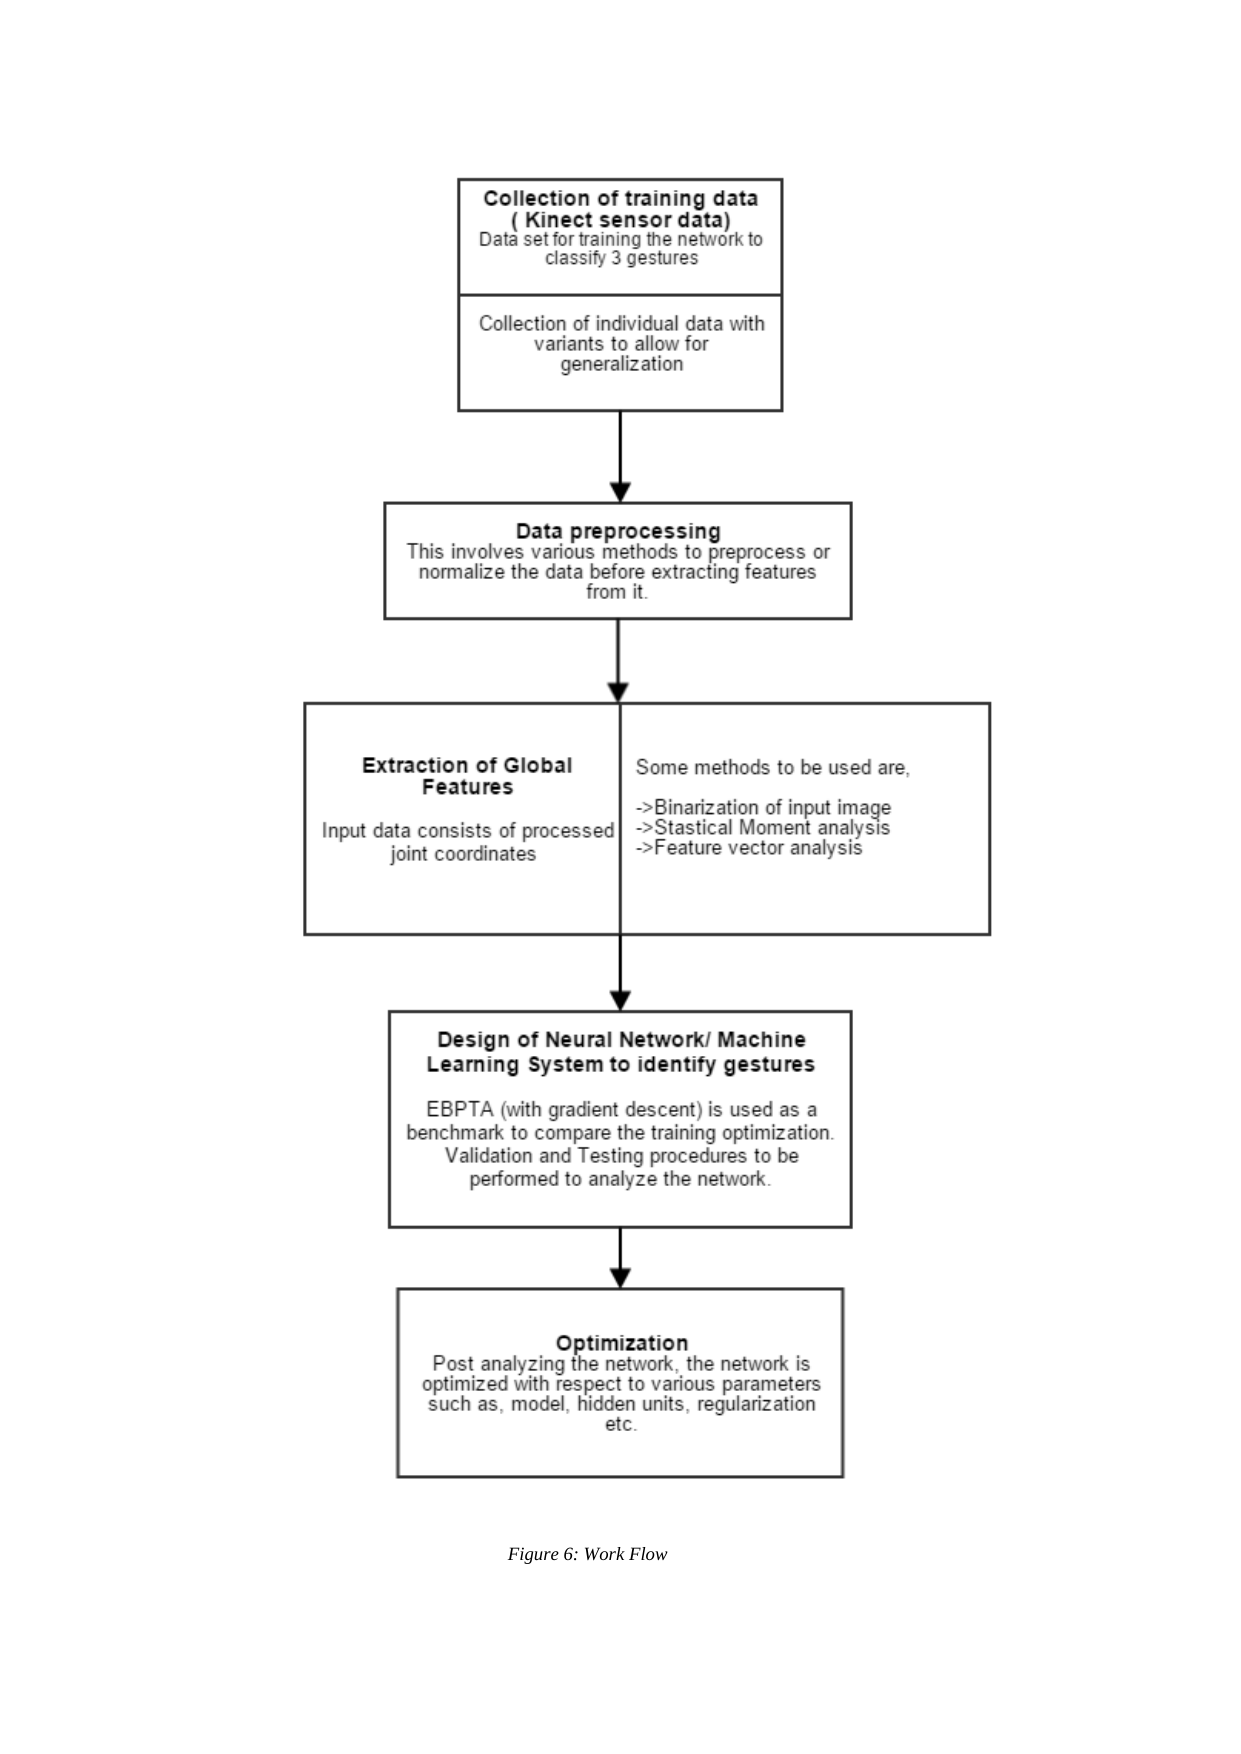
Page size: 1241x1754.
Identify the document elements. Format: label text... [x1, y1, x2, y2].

picture [248, 150, 1030, 1508]
text Figure 6: Work Flow [150, 1543, 1090, 1565]
